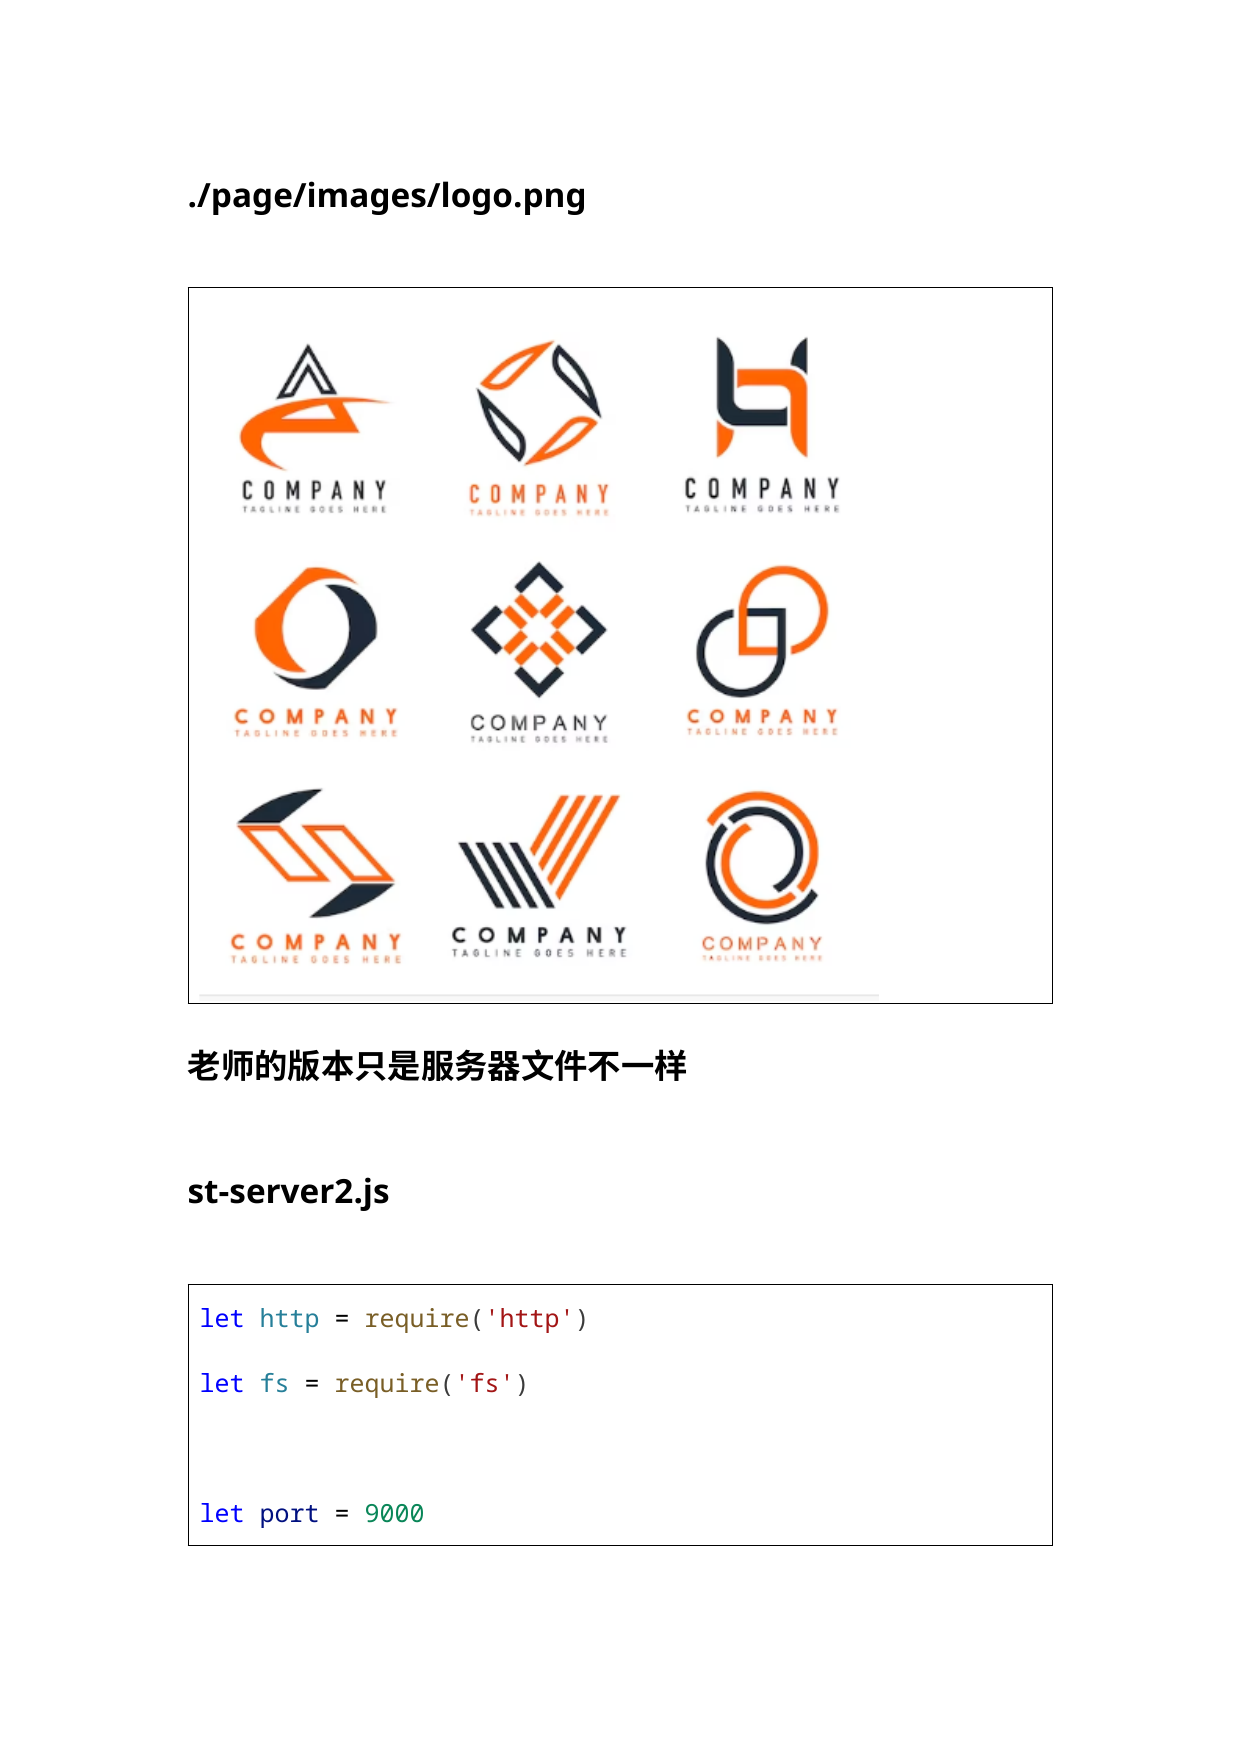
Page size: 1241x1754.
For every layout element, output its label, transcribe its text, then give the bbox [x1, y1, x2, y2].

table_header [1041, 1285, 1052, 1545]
picture [199, 288, 879, 1001]
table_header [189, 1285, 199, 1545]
subtitle ./page/images/logo.png [187, 162, 1053, 227]
subtitle 老师的版本只是服务器文件不一样 [187, 1031, 1053, 1096]
table_header [189, 288, 1052, 1003]
subtitle st-server2.js [187, 1158, 1053, 1223]
